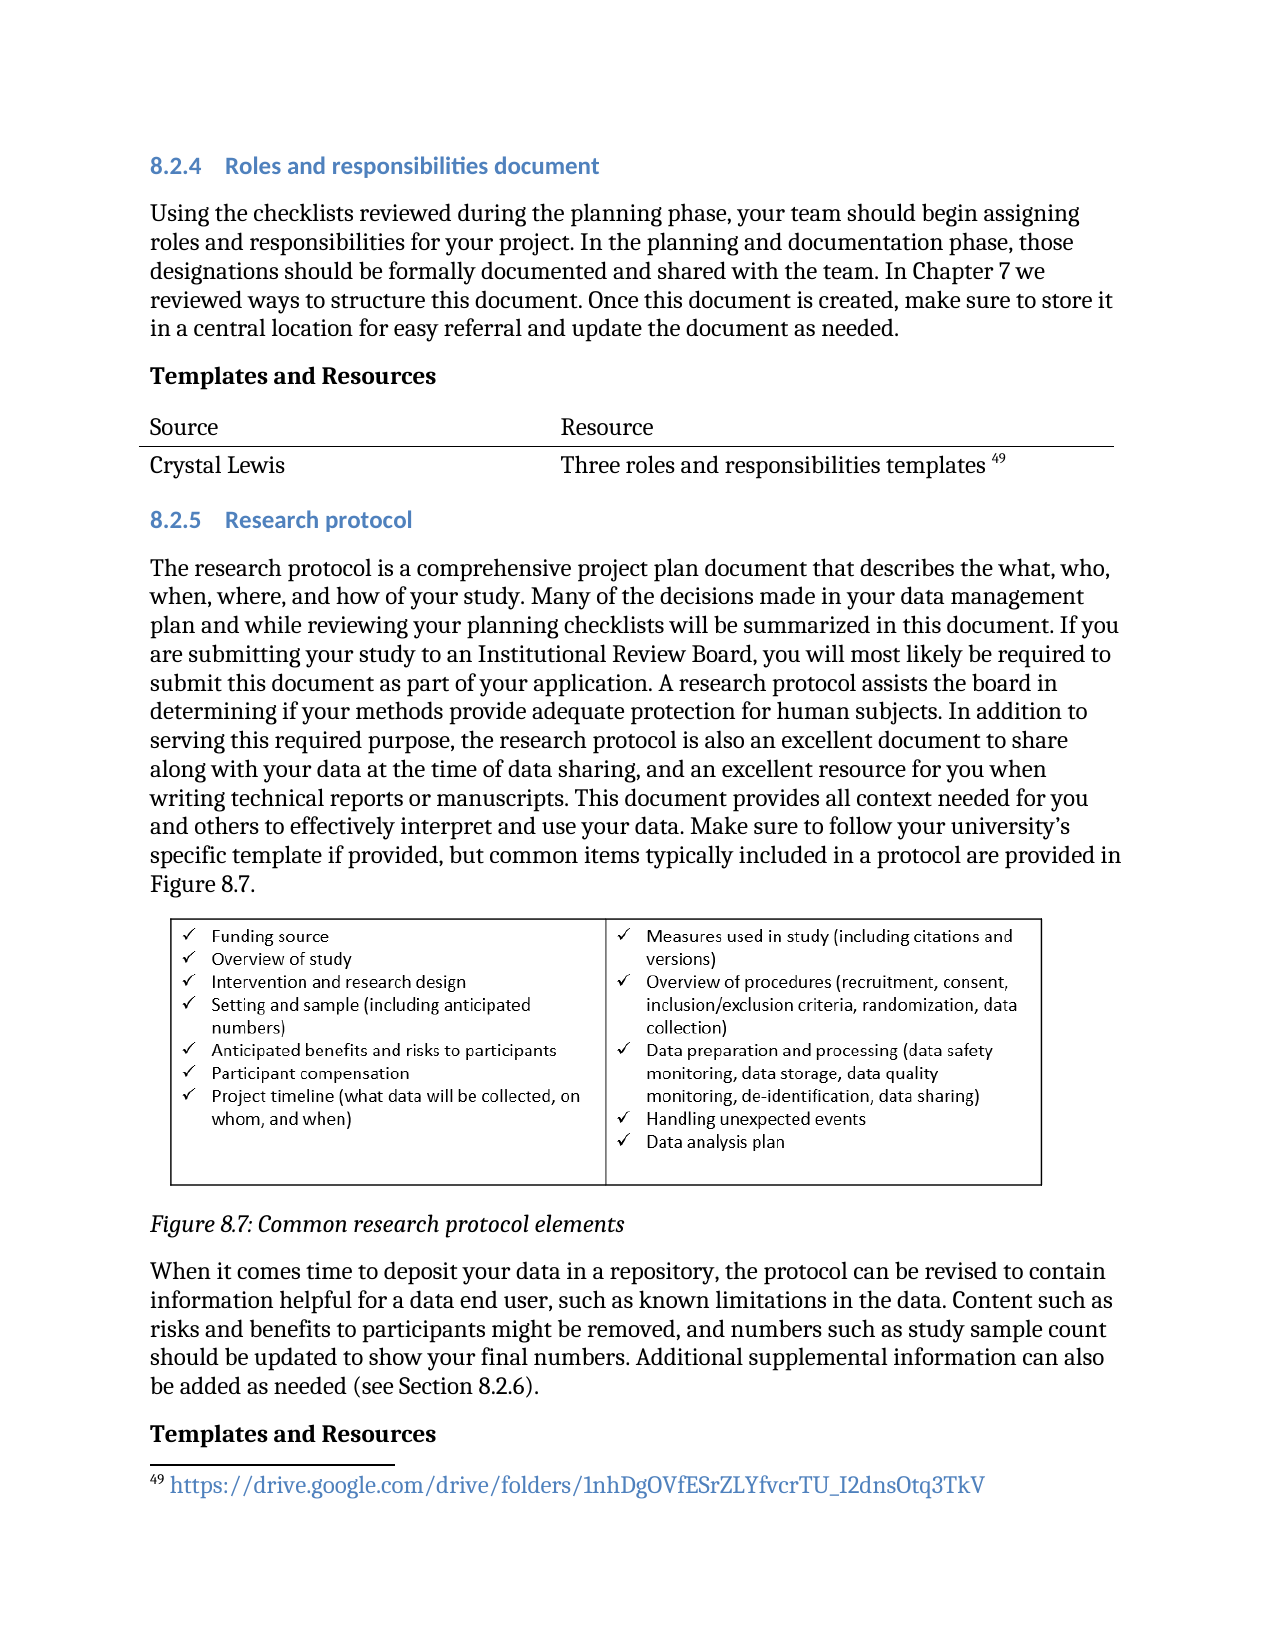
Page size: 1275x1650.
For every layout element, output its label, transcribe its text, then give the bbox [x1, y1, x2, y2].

text Figure 8.7: Common research protocol elements [150, 1209, 1125, 1238]
text Templates and Resources [150, 362, 1125, 391]
text Templates and Resources [150, 1419, 1125, 1448]
text When it comes time to deposit your data in a repository, the protocol can be revised to contain information helpful for a data end user, such as known limitations in the data. Content such as risks and benefits to participants might be removed, and numbers such as study sample count should be updated to show your final numbers. Additional supplemental information can also be added as needed (see Section 8.2.6). [150, 1257, 1125, 1401]
text The research protocol is a comprehensive project plan document that describes the what, who, when, where, and how of your study. Many of the decisions made in your data management plan and while reviewing your planning checklists will be summarized in this document. If you are submitting your study to an Institutional Review Board, you will most likely be required to submit this document as part of your application. A research protocol assists the board in determining if your methods provide adequate protection for human subjects. In addition to serving this required purpose, the research protocol is also an excellent document to share along with your data at the time of data sharing, and an excellent resource for you when writing technical reports or manuscripts. This document provides all context needed for you and others to effectively interpret and use your data. Make sure to follow your university’s specific template if provided, but common items typically included in a protocol are provided in Figure 8.7. [150, 553, 1125, 898]
subtitle 8.2.5 Research protocol [150, 504, 1125, 535]
text Using the checklists reviewed during the planning phase, your team should begin assigning roles and responsibilities for your project. In the planning and documentation phase, those designations should be formally documented and shared with the team. In Chapter 7 we reviewed ways to structure this document. Once this document is created, make sure to store it in a central location for easy referral and update the document as needed. [150, 199, 1125, 343]
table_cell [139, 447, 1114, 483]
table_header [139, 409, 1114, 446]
picture [168, 917, 1044, 1189]
subtitle 8.2.4 Roles and responsibilities document [150, 150, 1125, 181]
